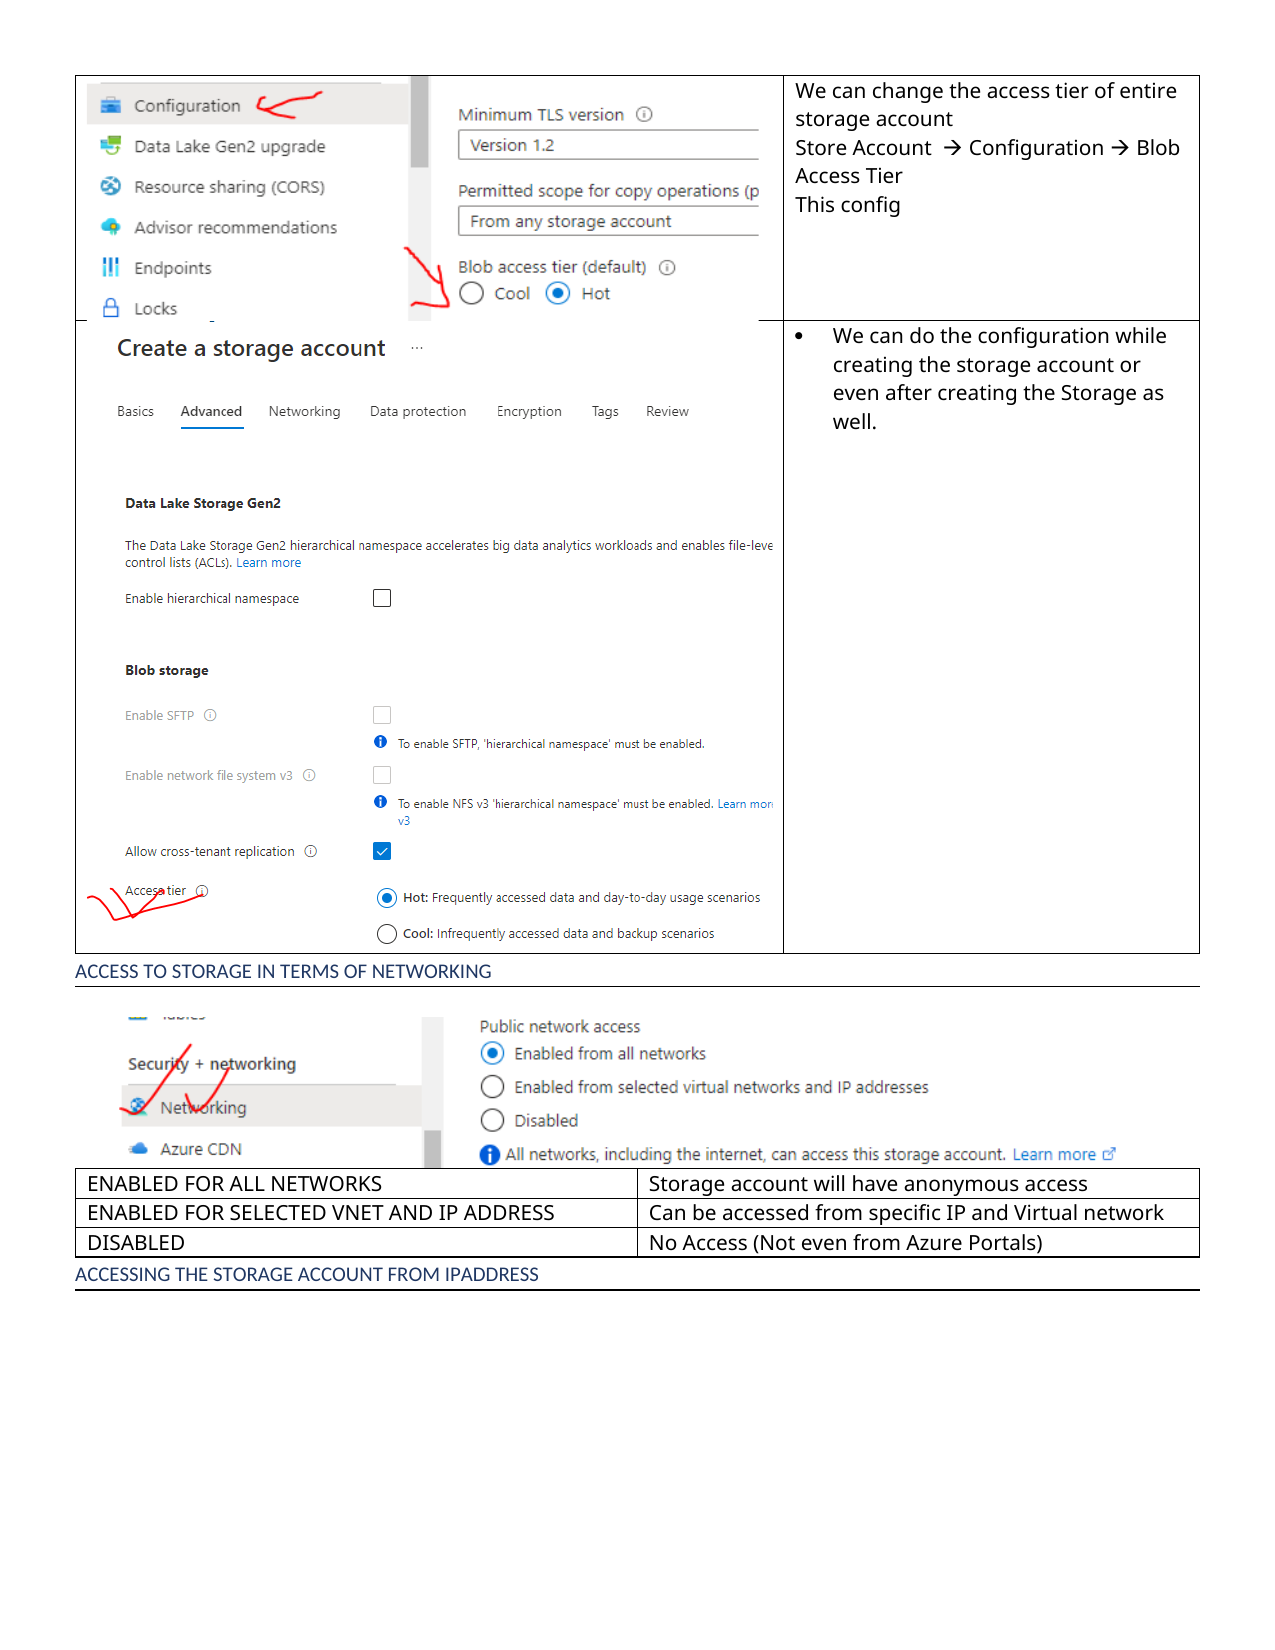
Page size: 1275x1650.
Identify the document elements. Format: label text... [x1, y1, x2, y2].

table_header We can change the access tier of entire storage account Store Account Configuration Blob Access Tier This config [784, 76, 1199, 320]
subtitle ACCESSING THE STORAGE ACCOUNT FROM IPADDRESS [75, 1262, 1200, 1289]
table_header ENABLED FOR ALL NETWORKS [76, 1169, 637, 1197]
picture [86, 76, 773, 953]
table_cell DISABLED [76, 1228, 637, 1256]
table_cell [76, 321, 86, 953]
picture [118, 1017, 1157, 1168]
table_cell ENABLED FOR SELECTED VNET AND IP ADDRESS [76, 1199, 637, 1227]
table_header Storage account will have anonymous access [638, 1169, 1199, 1197]
table_cell We can do the configuration while creating the storage account or even after creating the Storage as well. [784, 321, 1199, 953]
table_cell No Access (Not even from Azure Portals) [638, 1228, 1199, 1256]
table_cell [773, 321, 783, 953]
table_header [76, 76, 86, 320]
table_cell Can be accessed from specific IP and Virtual network [638, 1199, 1199, 1227]
subtitle ACCESS TO STORAGE IN TERMS OF NETWORKING [75, 958, 1200, 986]
table_header [759, 76, 783, 320]
